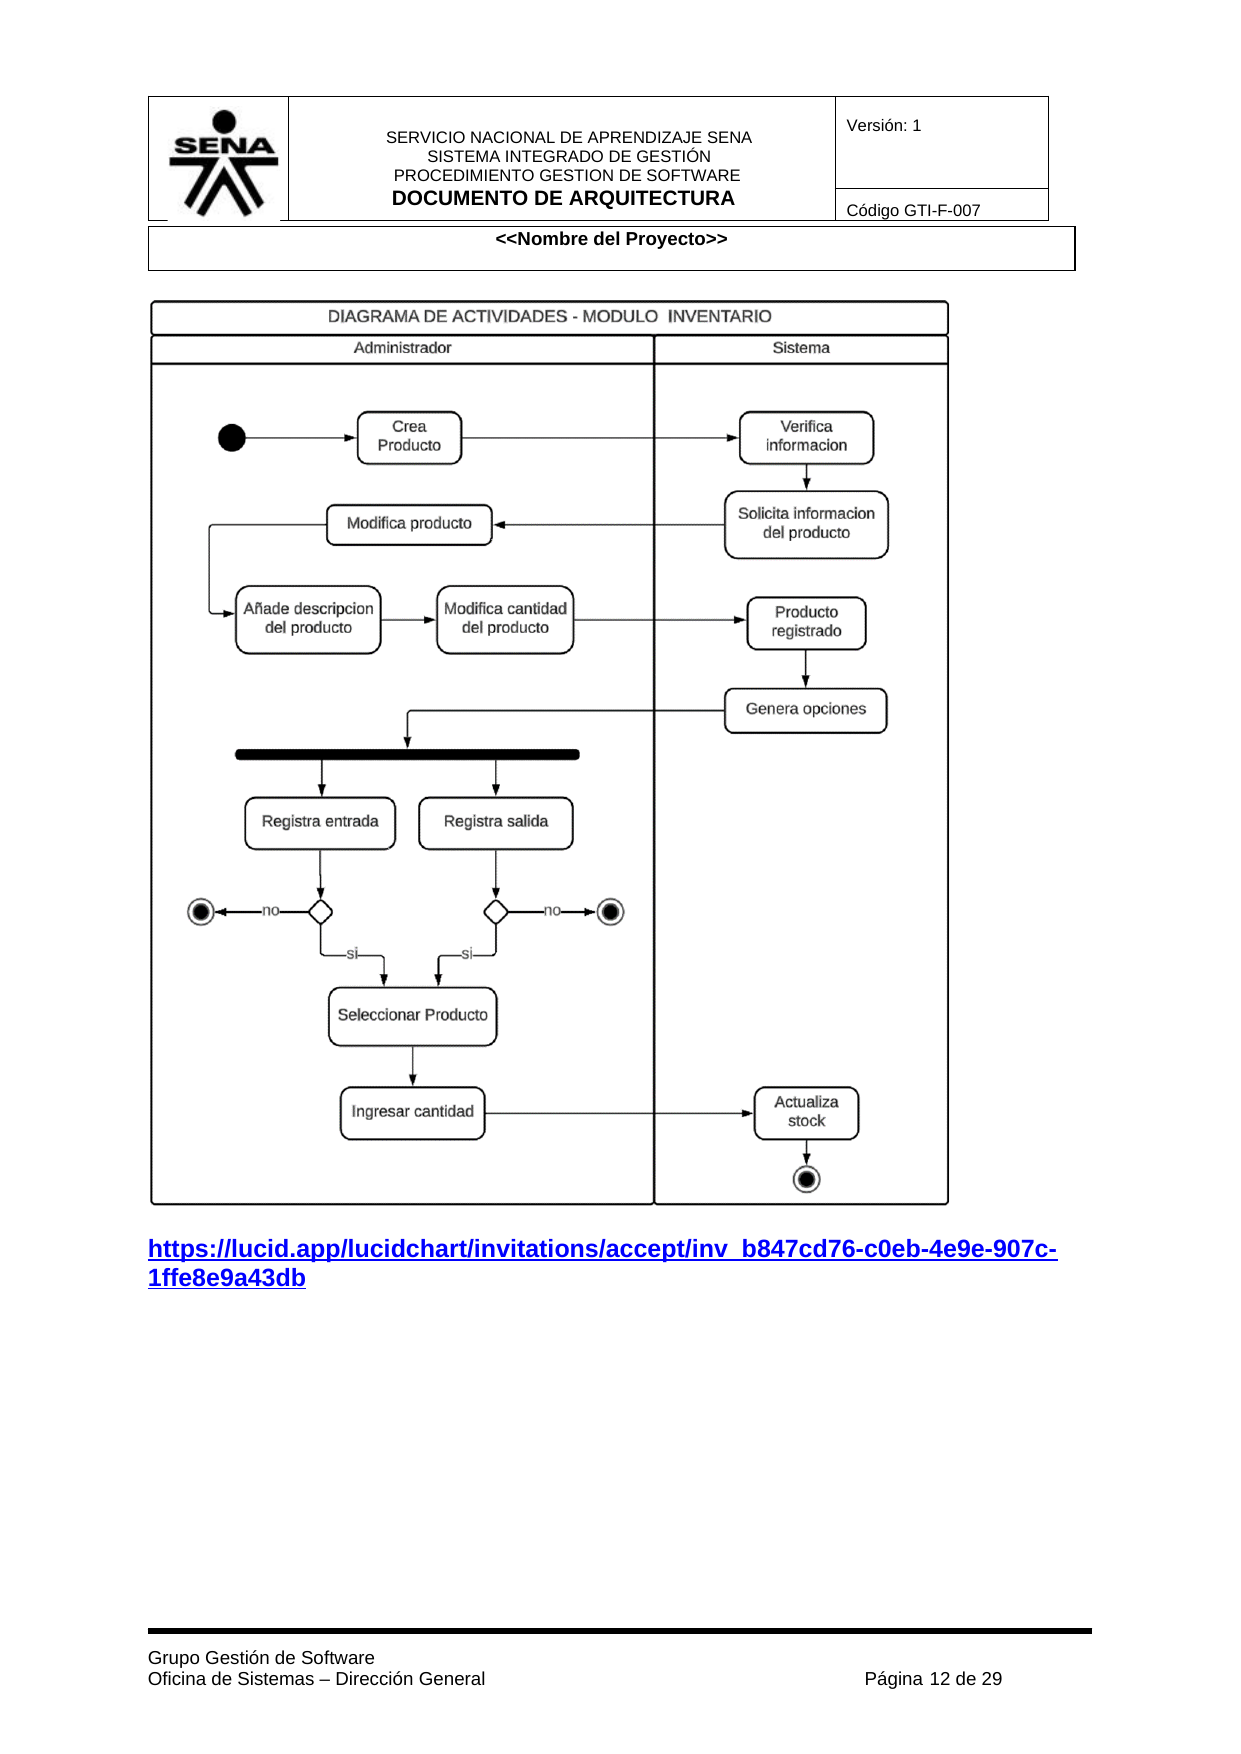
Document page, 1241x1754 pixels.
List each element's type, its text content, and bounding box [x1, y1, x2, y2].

picture [147, 300, 950, 1206]
text https://lucid.app/lucidchart/invitations/accept/inv_b847cd76-c0eb-4e9e-907c-1ffe8e9a43db [148, 1234, 1092, 1292]
picture [167, 106, 281, 221]
